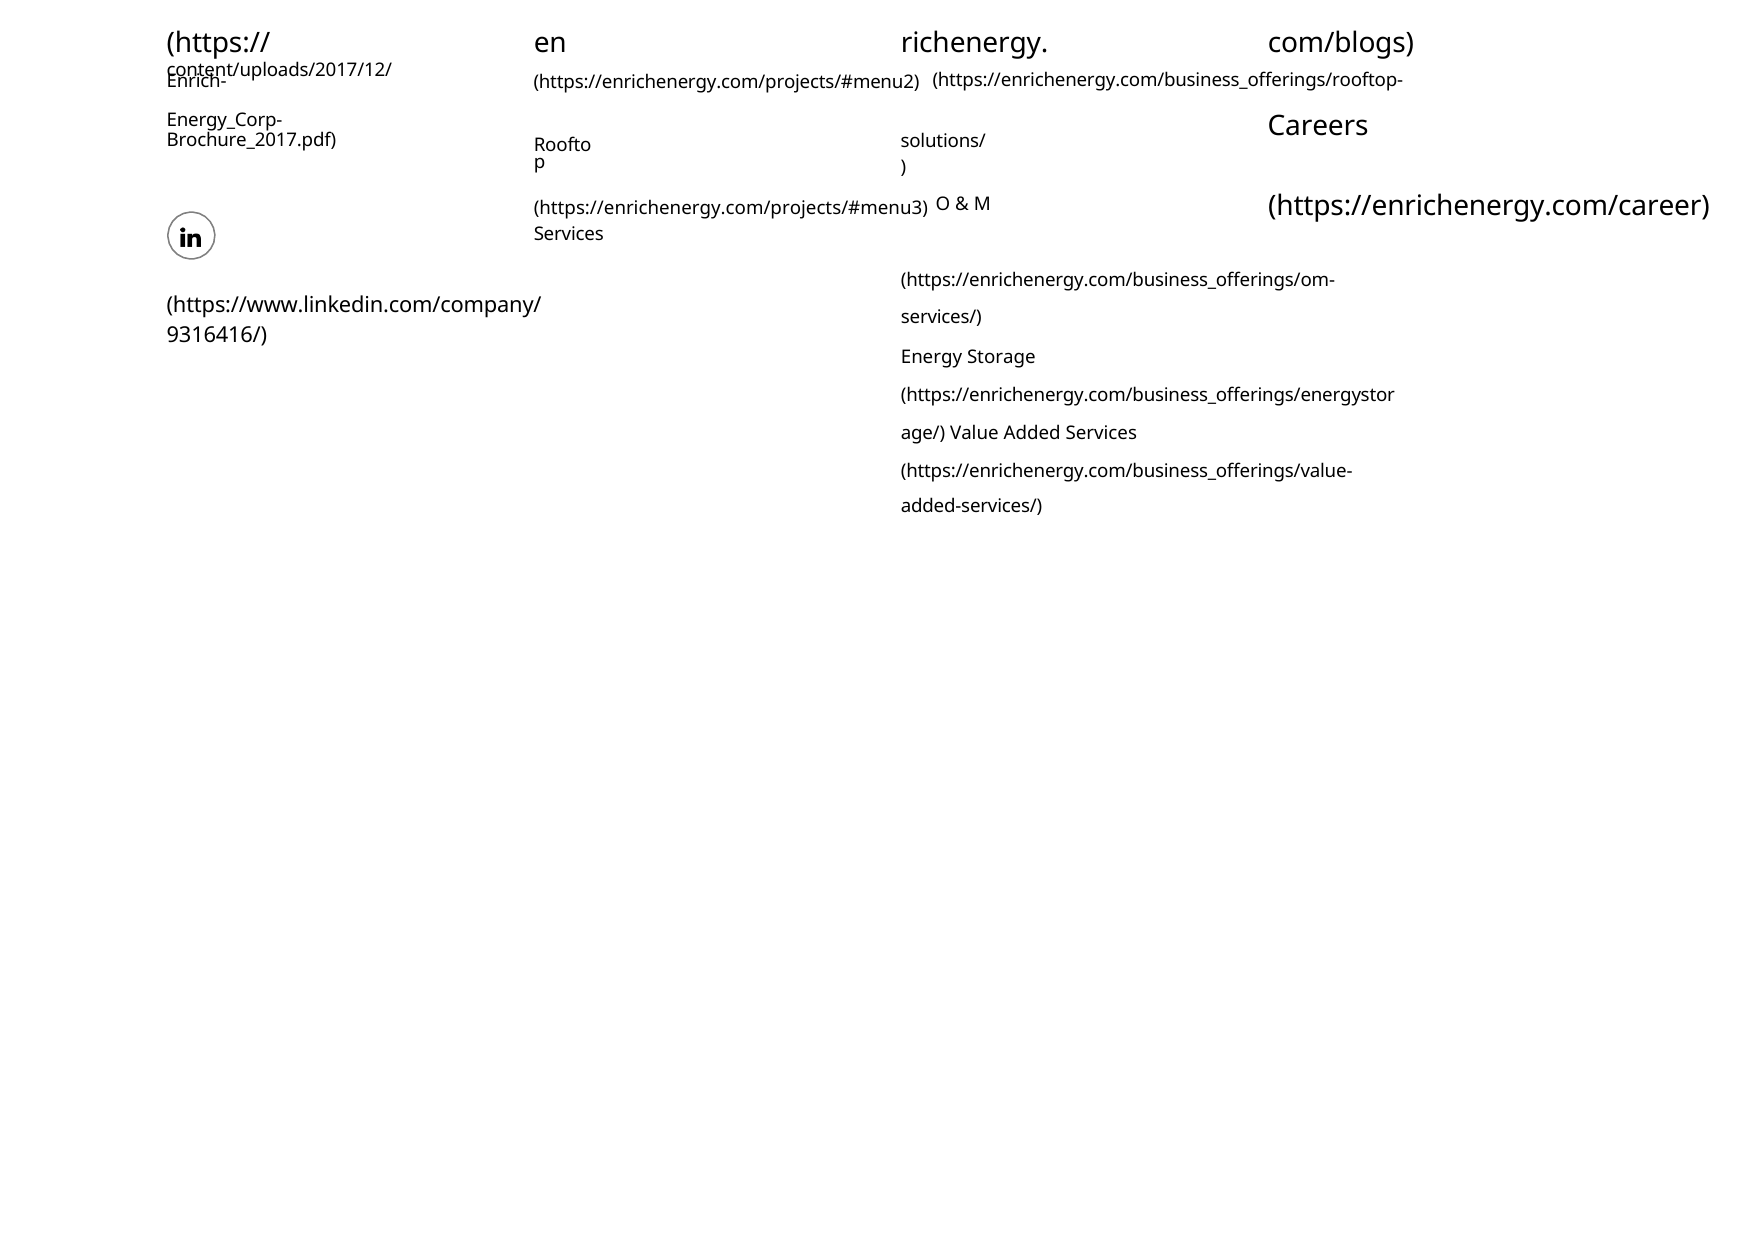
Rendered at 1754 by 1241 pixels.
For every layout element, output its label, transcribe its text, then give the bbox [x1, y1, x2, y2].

text (https://enrichenergy.com/career) [1268, 190, 1710, 222]
text Rooftop [533, 138, 603, 172]
text (https://enrichenergy.com/blogs) [901, 27, 1051, 59]
text content/uploads/2017/12/Enrich- [166, 68, 438, 90]
subtitle Careers [1267, 110, 1710, 142]
text (https://enrichenergy.com/blogs) [166, 27, 414, 59]
text (https://enrichenergy.com/projects/#menu2) (https://enrichenergy.com/business_offerings/rooftop- [934, 75, 1710, 89]
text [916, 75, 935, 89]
text (https://enrichenergy.com/projects/#menu3) O & M Services [533, 190, 1030, 250]
text (https://enrichenergy.com/business_offerings/om- services/) [901, 266, 1377, 328]
picture [180, 227, 201, 247]
text (https://enrichenergy.com/blogs) [1268, 27, 1710, 59]
text added-services/) [901, 496, 1710, 516]
text Energy_Corp-Brochure_2017.pdf) [166, 110, 451, 150]
text (https://www.linkedin.com/company/9316416/) [166, 289, 617, 349]
text Energy Storage (https://enrichenergy.com/business_offerings/energystorage/) Value Added Services (https://enrichenergy.com/business_offerings/value- [901, 343, 1405, 483]
text solutions/) [900, 128, 989, 179]
